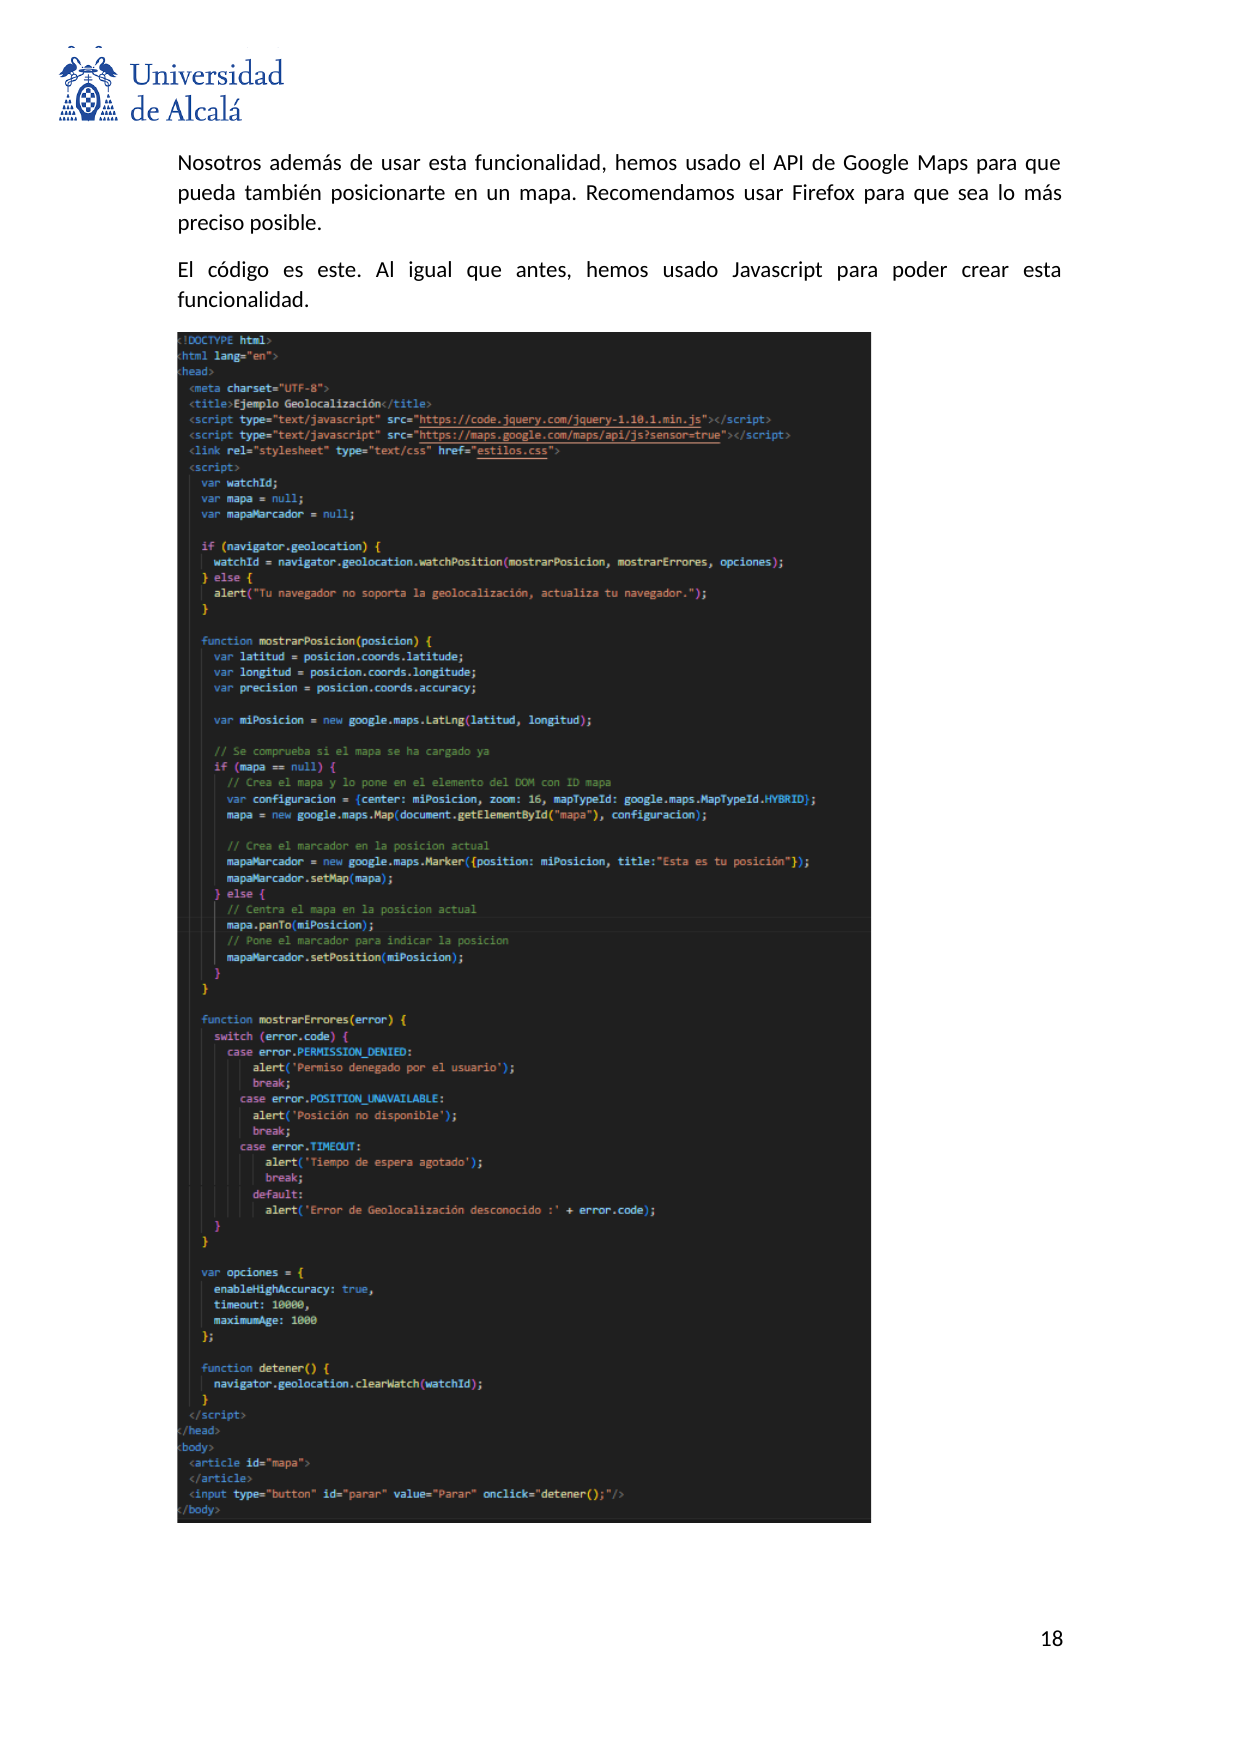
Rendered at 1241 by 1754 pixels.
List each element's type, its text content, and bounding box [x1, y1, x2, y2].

text Nosotros además de usar esta funcionalidad, hemos usado el API de Google Maps para que pueda también posicionarte en un mapa. Recomendamos usar Firefox para que sea lo más preciso posible. [177, 148, 1063, 236]
picture [48, 37, 291, 129]
text El código es este. Al igual que antes, hemos usado Javascript para poder crear esta funcionalidad. [177, 255, 1063, 313]
picture [177, 332, 872, 1523]
